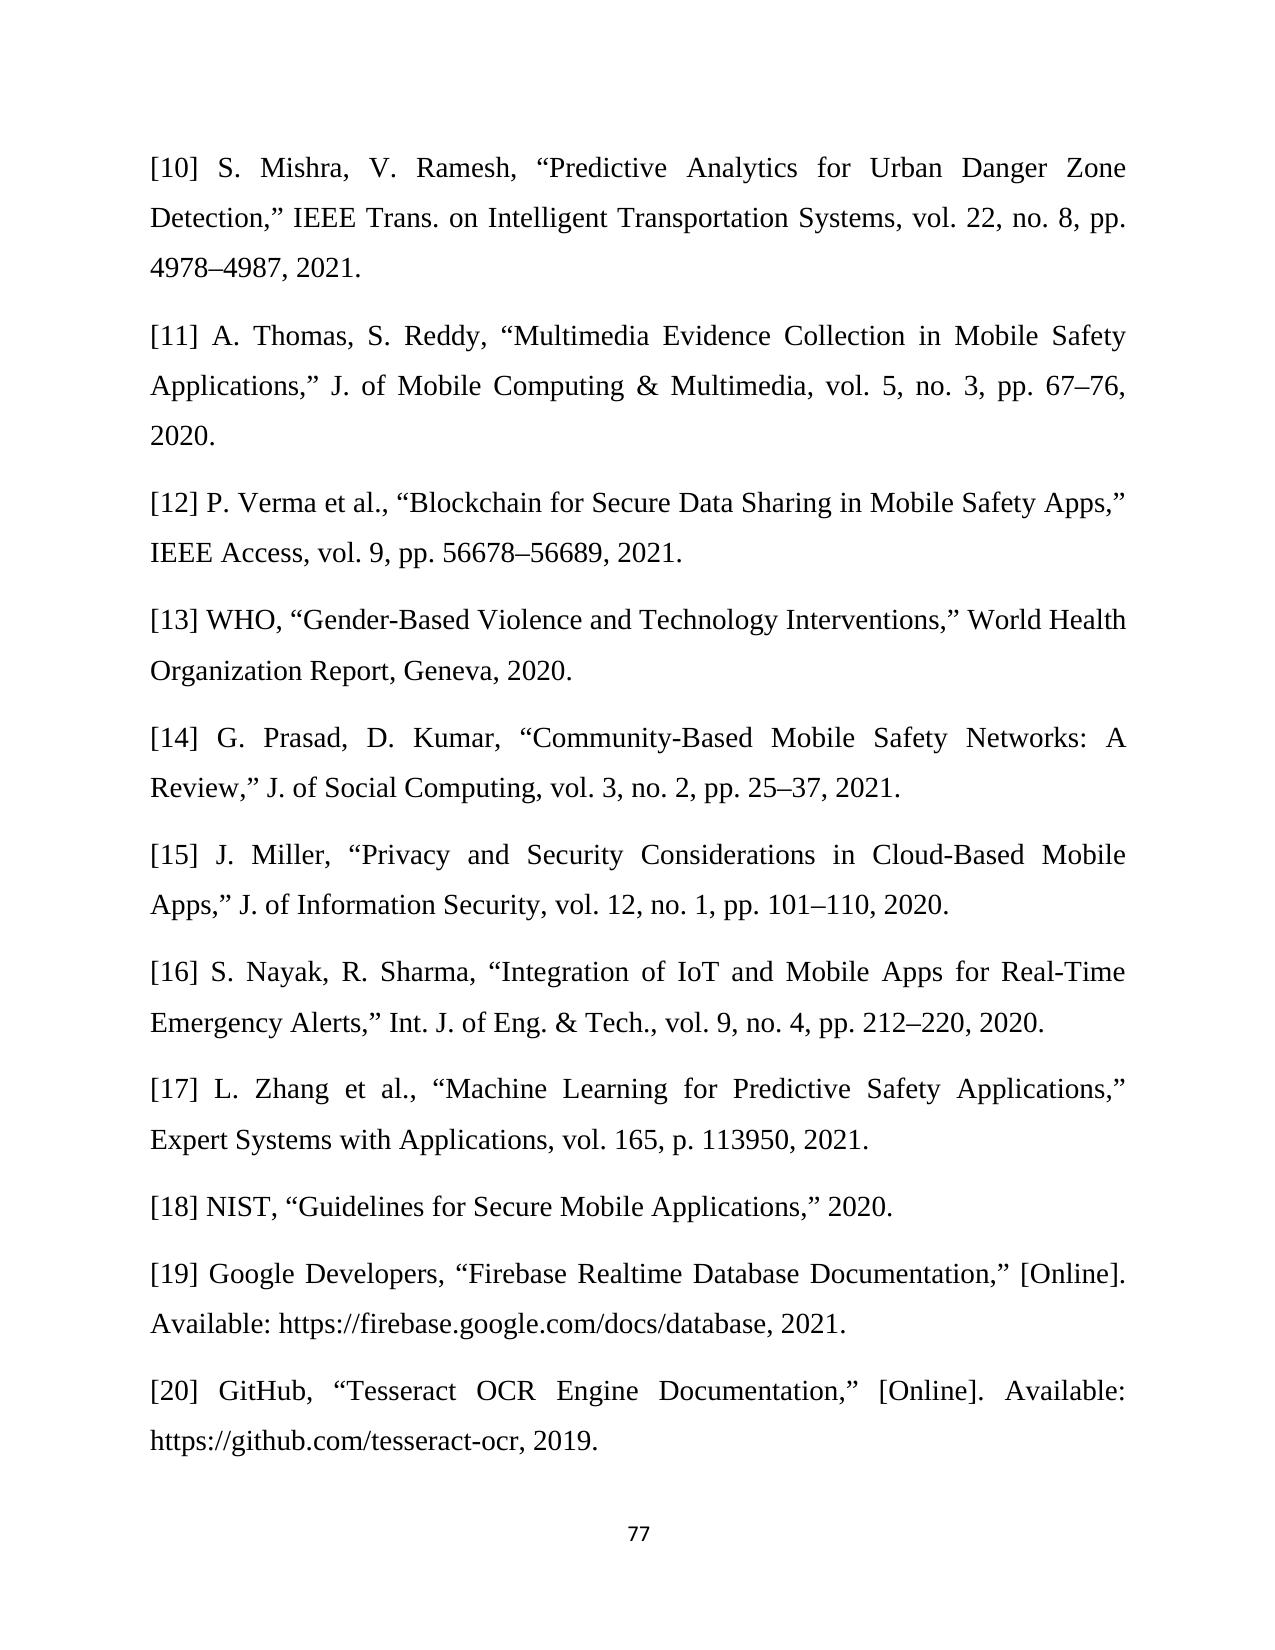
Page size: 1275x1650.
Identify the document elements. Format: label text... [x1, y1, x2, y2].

text [13] WHO, “Gender-Based Violence and Technology Interventions,” World Health Organization Report, Geneva, 2020. [150, 602, 1127, 686]
text [20] GitHub, “Tesseract OCR Engine Documentation,” [Online]. Available: https://github.com/tesseract-ocr, 2019. [150, 1373, 1127, 1457]
text [12] P. Verma et al., “Blockchain for Secure Data Sharing in Mobile Safety Apps,” IEEE Access, vol. 9, pp. 56678–56689, 2021. [150, 485, 1127, 569]
text [14] G. Prasad, D. Kumar, “Community-Based Mobile Safety Networks: A Review,” J. of Social Computing, vol. 3, no. 2, pp. 25–37, 2021. [150, 720, 1127, 804]
text [15] J. Miller, “Privacy and Security Considerations in Cloud-Based Mobile Apps,” J. of Information Security, vol. 12, no. 1, pp. 101–110, 2020. [150, 837, 1127, 921]
text [10] S. Mishra, V. Ramesh, “Predictive Analytics for Urban Danger Zone Detection,” IEEE Trans. on Intelligent Transportation Systems, vol. 22, no. 8, pp. 4978–4987, 2021. [150, 150, 1127, 284]
text [16] S. Nayak, R. Sharma, “Integration of IoT and Mobile Apps for Real-Time Emergency Alerts,” Int. J. of Eng. & Tech., vol. 9, no. 4, pp. 212–220, 2020. [150, 954, 1127, 1038]
text [17] L. Zhang et al., “Machine Learning for Predictive Safety Applications,” Expert Systems with Applications, vol. 165, p. 113950, 2021. [150, 1072, 1127, 1156]
text [19] Google Developers, “Firebase Realtime Database Documentation,” [Online]. Available: https://firebase.google.com/docs/database, 2021. [150, 1256, 1127, 1340]
text [11] A. Thomas, S. Reddy, “Multimedia Evidence Collection in Mobile Safety Applications,” J. of Mobile Computing & Multimedia, vol. 5, no. 3, pp. 67–76, 2020. [150, 318, 1127, 452]
text [18] NIST, “Guidelines for Secure Mobile Applications,” 2020. [150, 1189, 1127, 1222]
